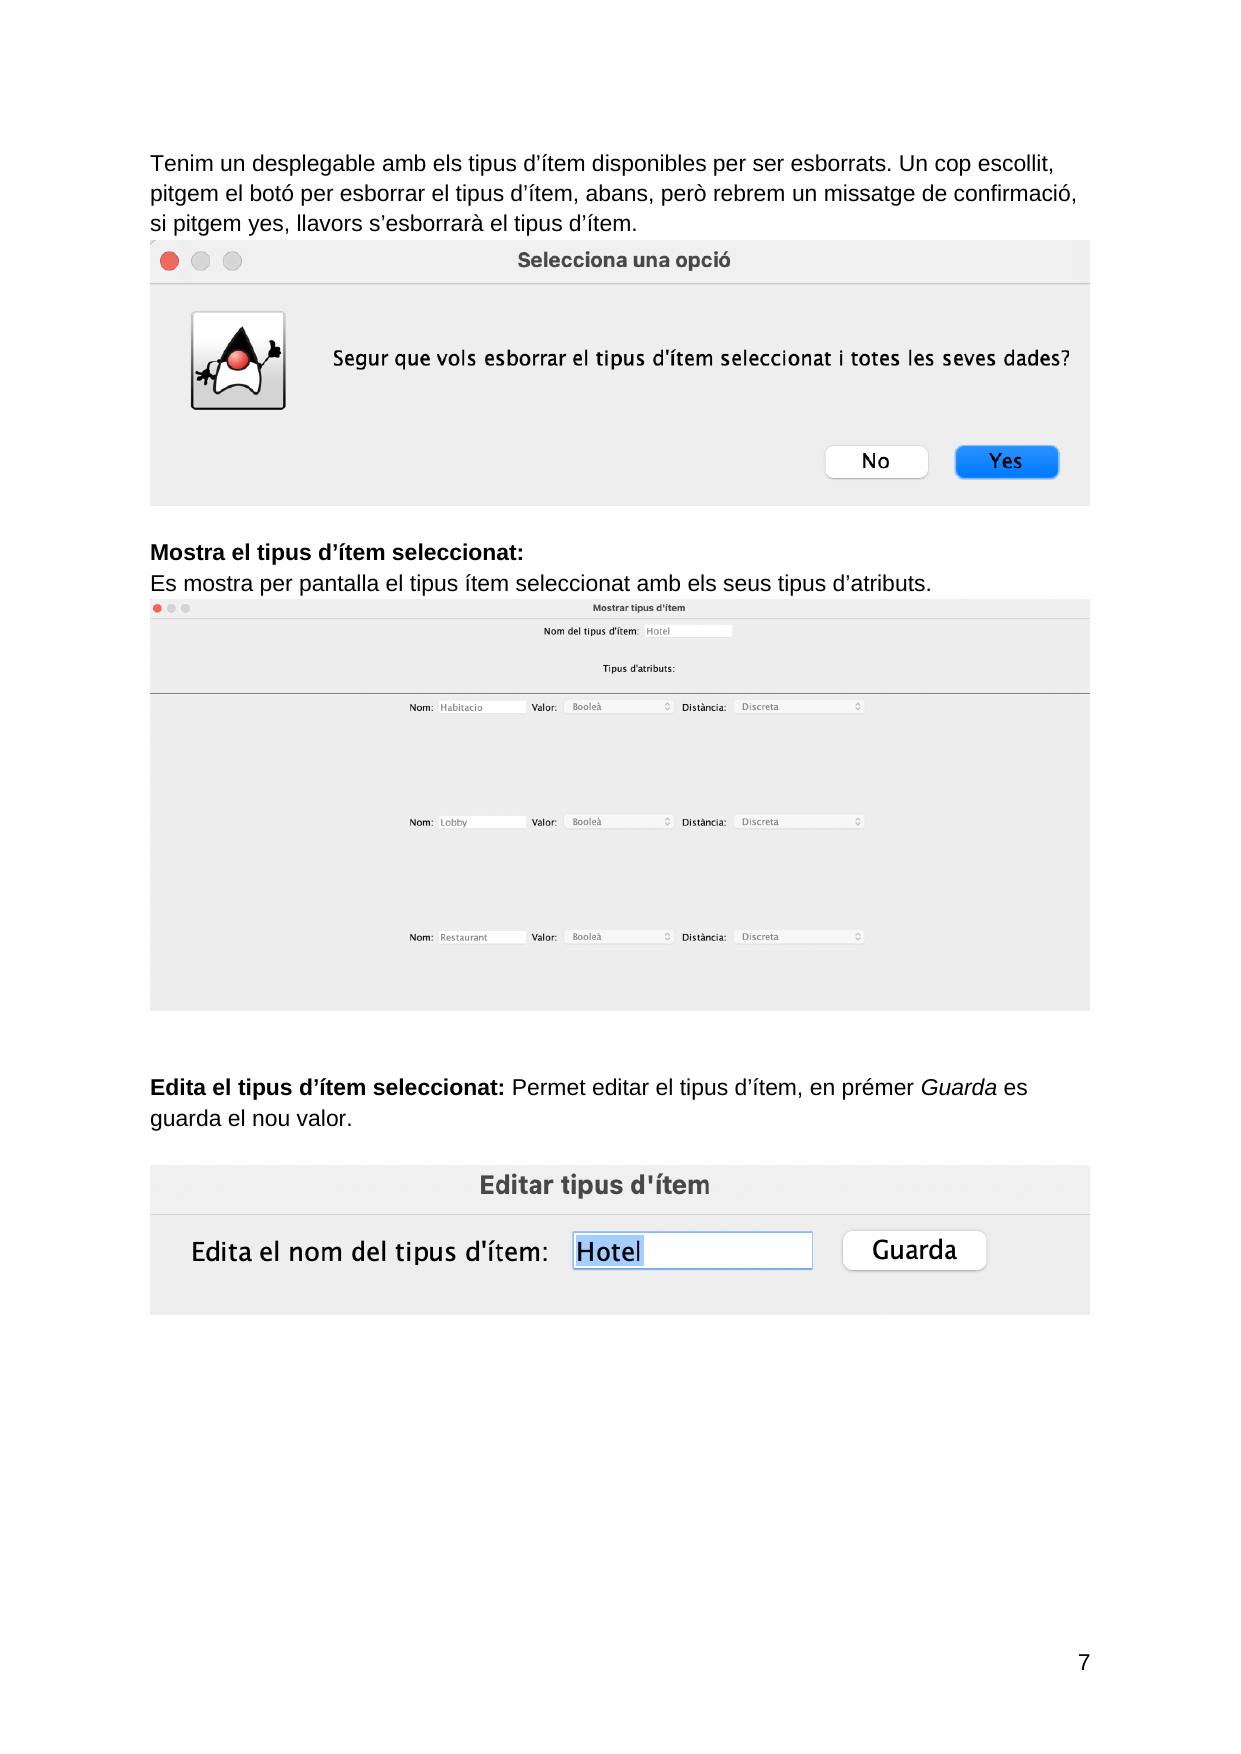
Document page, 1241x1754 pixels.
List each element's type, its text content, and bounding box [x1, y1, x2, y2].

picture [150, 240, 1091, 506]
picture [150, 599, 1091, 1011]
text Mostra el tipus d’ítem seleccionat: [150, 539, 1090, 566]
text Es mostra per pantalla el tipus ítem seleccionat amb els seus tipus d’atributs. [150, 569, 1090, 596]
picture [150, 1165, 1091, 1315]
text Edita el tipus d’ítem seleccionat: Permet editar el tipus d’ítem, en prémer Guarda es guarda el nou valor. [150, 1074, 1090, 1131]
text Tenim un desplegable amb els tipus d’ítem disponibles per ser esborrats. Un cop escollit, pitgem el botó per esborrar el tipus d’ítem, abans, però rebrem un missatge de confirmació, si pitgem yes, llavors s’esborrarà el tipus d’ítem. [150, 150, 1090, 237]
